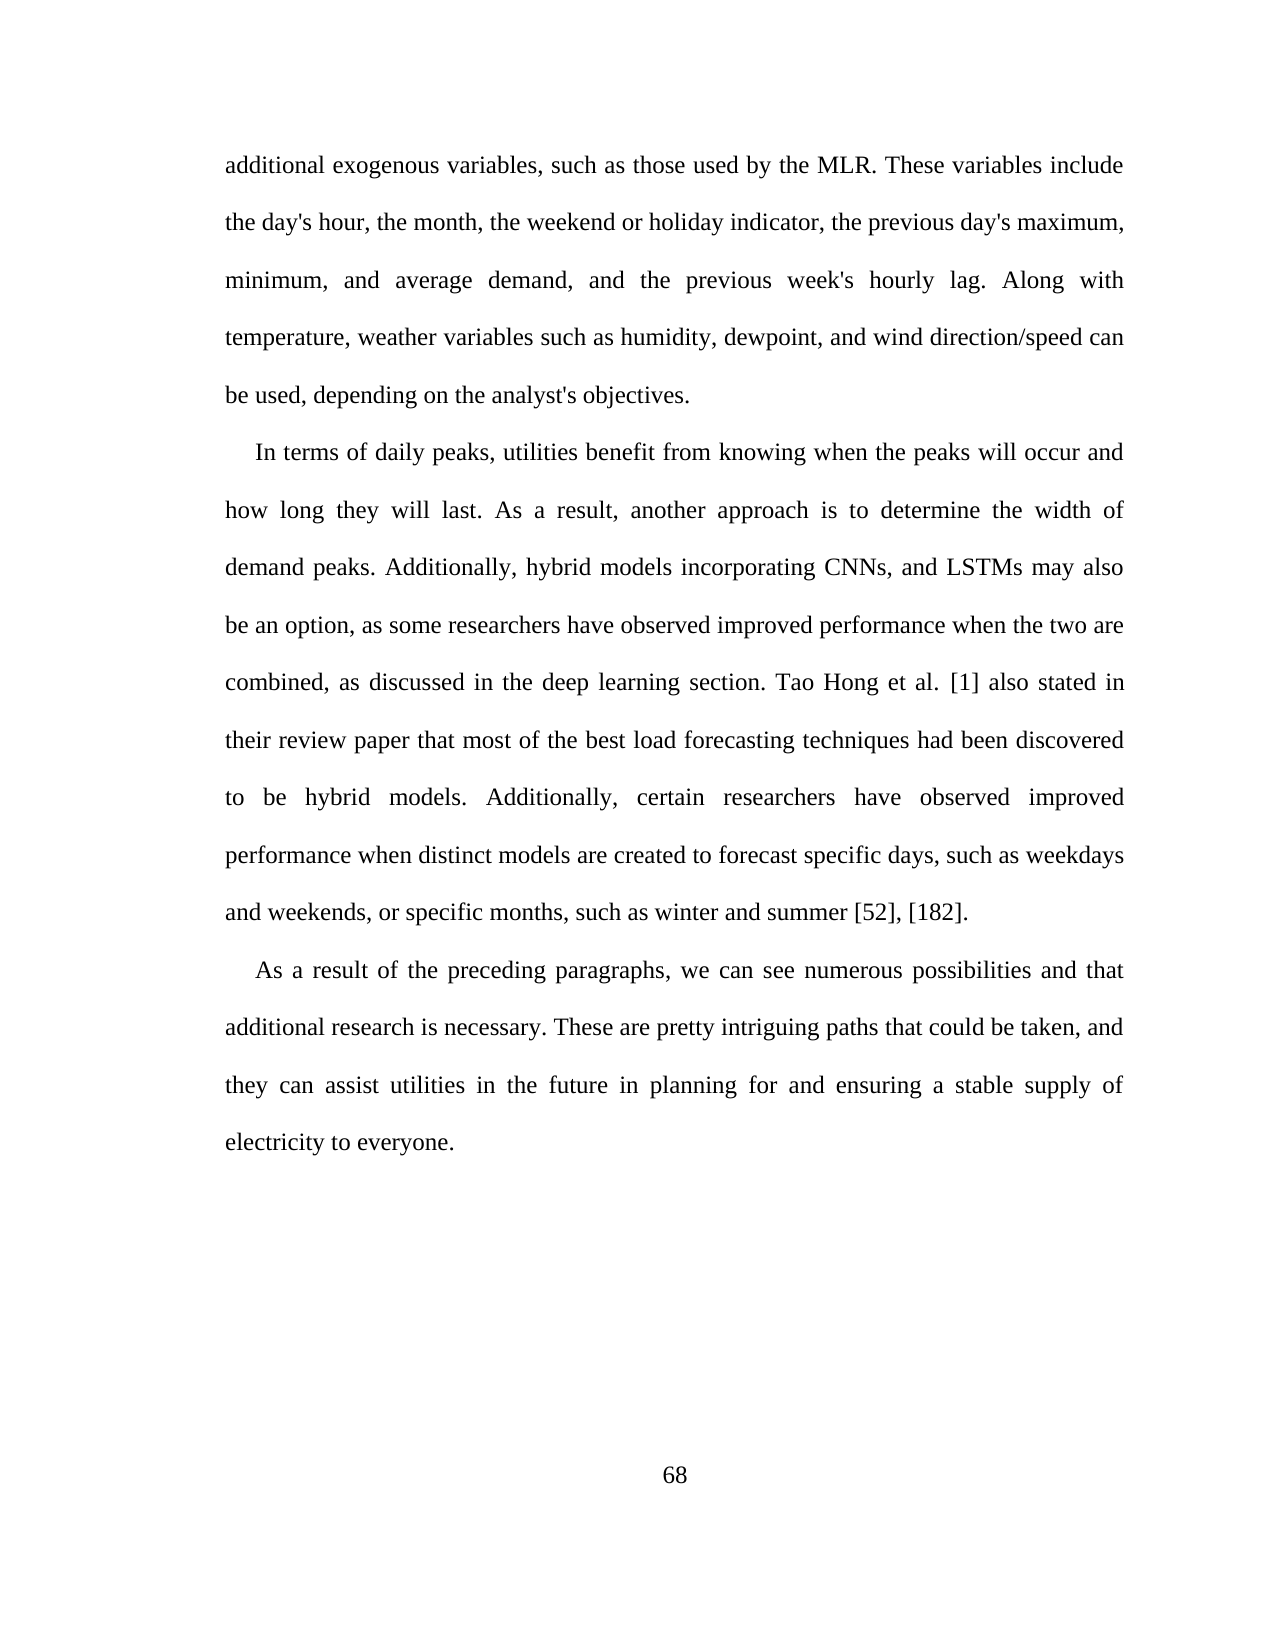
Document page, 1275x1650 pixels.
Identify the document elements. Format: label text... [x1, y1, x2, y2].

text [225, 150, 1125, 409]
text As a result of the preceding paragraphs, we can see numerous possibilities and that additional research is necessary. These are pretty intriguing paths that could be taken, and they can assist utilities in the future in planning for and ensuring a stable supply of electricity to everyone. [225, 955, 1125, 1156]
text In terms of daily peaks, utilities benefit from knowing when the peaks will occur and how long they will last. As a result, another approach is to determine the width of demand peaks. Additionally, hybrid models incorporating CNNs, and LSTMs may also be an option, as some researchers have observed improved performance when the two are combined, as discussed in the deep learning section. Tao Hong et al. [1] also stated in their review paper that most of the best load forecasting techniques had been discovered to be hybrid models. Additionally, certain researchers have observed improved performance when distinct models are created to forecast specific days, such as weekdays and weekends, or specific months, such as winter and summer [52], [182]. [225, 437, 1125, 926]
